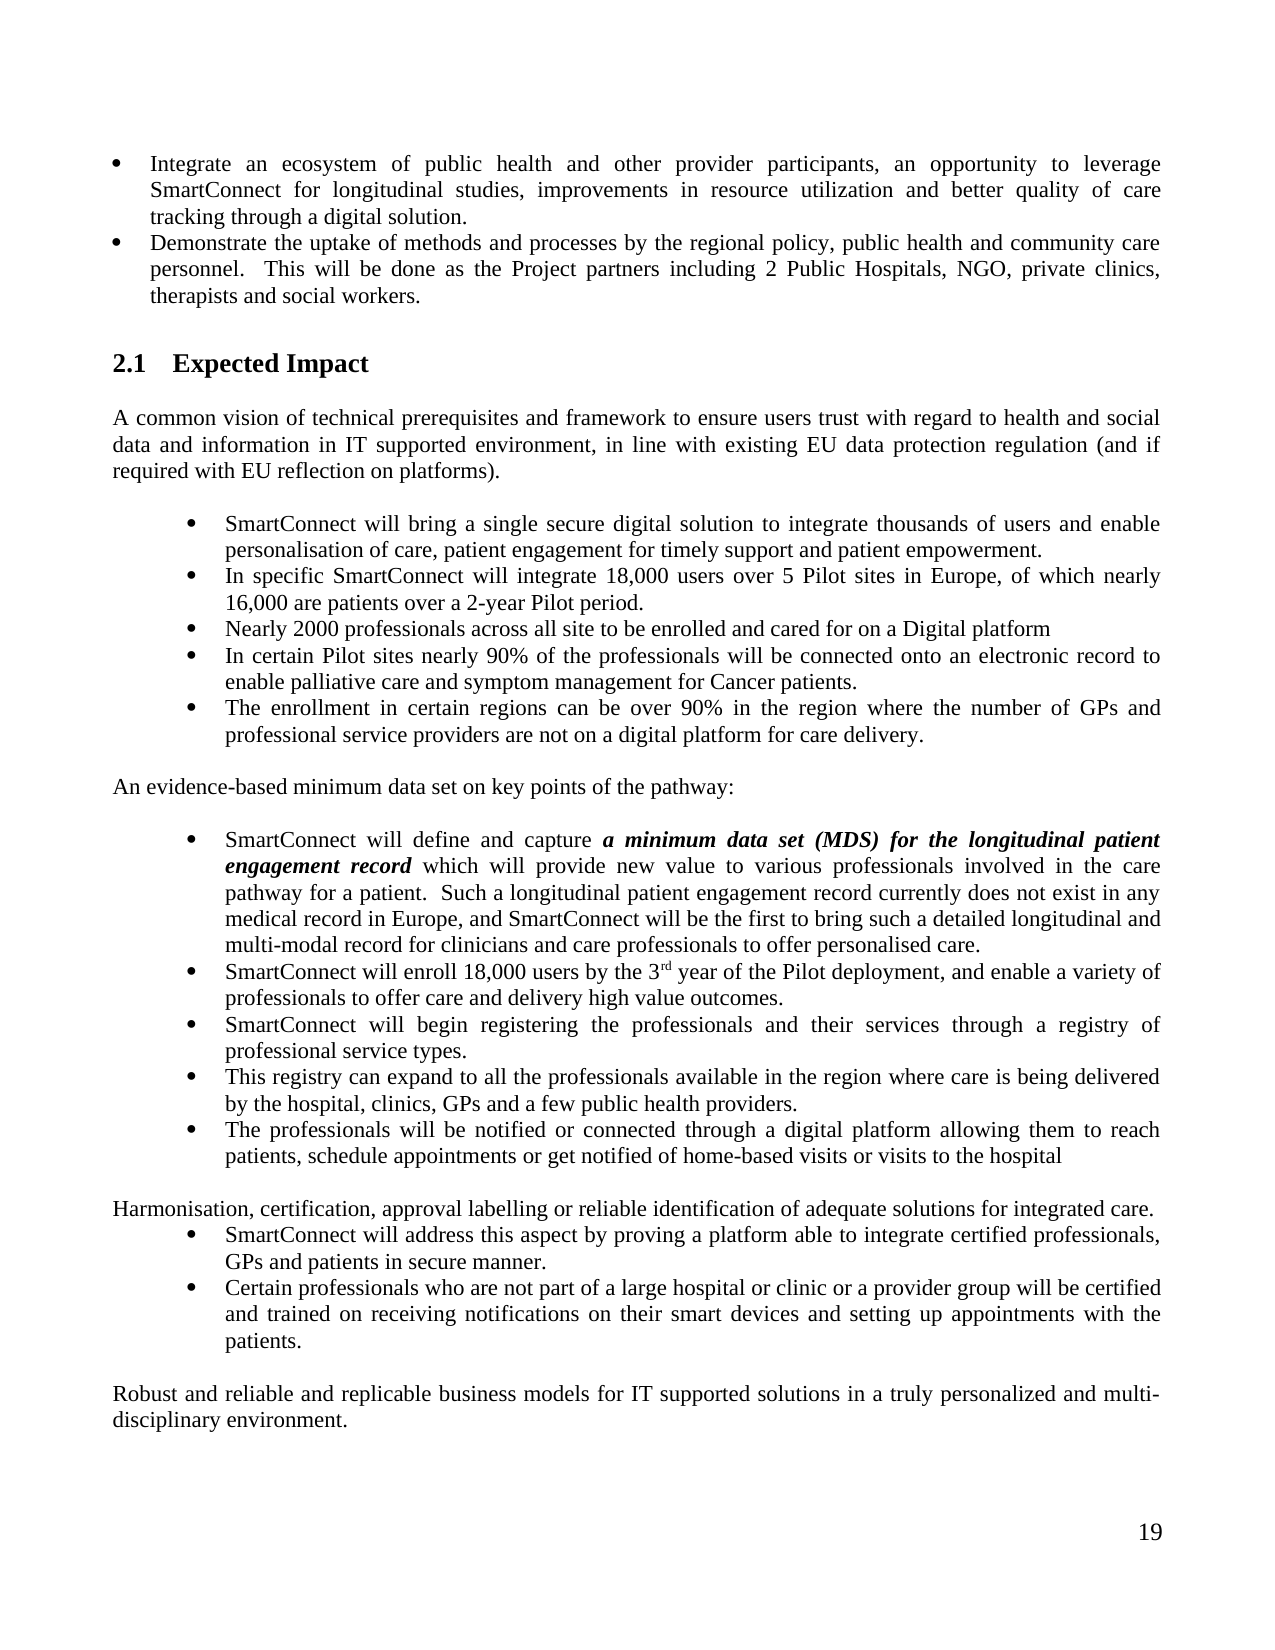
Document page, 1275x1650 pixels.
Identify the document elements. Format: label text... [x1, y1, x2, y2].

list In certain Pilot sites nearly 90% of the professionals will be connected onto an electronic record to enable palliative care and symptom management for Cancer patients. [187, 642, 1162, 694]
list SmartConnect will begin registering the professionals and their services through a registry of professional service types. [187, 1011, 1162, 1063]
list SmartConnect will bring a single secure digital solution to integrate thousands of users and enable personalisation of care, patient engagement for timely support and patient empowerment. [187, 510, 1162, 563]
list The enrollment in certain regions can be over 90% in the region where the number of GPs and professional service providers are not on a digital platform for care delivery. [187, 694, 1162, 747]
text Robust and reliable and replicable business models for IT supported solutions in a truly personalized and multi-disciplinary environment. [112, 1379, 1162, 1432]
list In specific SmartConnect will integrate 18,000 users over 5 Pilot sites in Europe, of which nearly 16,000 are patients over a 2-year Pilot period. [187, 563, 1162, 615]
list Certain professionals who are not part of a large hospital or clinic or a provider group will be certified and trained on receiving notifications on their smart devices and setting up appointments with the patients. [187, 1274, 1162, 1353]
text An evidence-based minimum data set on key points of the pathway: [112, 773, 1162, 800]
list Nearly 2000 professionals across all site to be enrolled and cared for on a Digital platform [187, 615, 1162, 642]
list This registry can expand to all the professionals available in the region where care is being delivered by the hospital, clinics, GPs and a few public health providers. [187, 1063, 1162, 1116]
list SmartConnect will define and capture a minimum data set (MDS) for the longitudinal patient engagement record which will provide new value to various professionals involved in the care pathway for a patient. Such a longitudinal patient engagement record currently does not exist in any medical record in Europe, and SmartConnect will be the first to bring such a detailed longitudinal and multi-modal record for clinicians and care professionals to offer personalised care. [187, 826, 1162, 958]
text A common vision of technical prerequisites and framework to ensure users trust with regard to health and social data and information in IT supported environment, in line with existing EU data protection regulation (and if required with EU reflection on platforms). [112, 404, 1162, 483]
list Integrate an ecosystem of public health and other provider participants, an opportunity to leverage SmartConnect for longitudinal studies, improvements in resource utilization and better quality of care tracking through a digital solution. [112, 150, 1162, 229]
list SmartConnect will address this aspect by proving a platform able to integrate certified professionals, GPs and patients in secure manner. [187, 1221, 1162, 1274]
subtitle Expected Impact [112, 347, 1162, 378]
list The professionals will be notified or connected through a digital platform allowing them to reach patients, schedule appointments or get notified of home-based visits or visits to the hospital [187, 1116, 1162, 1169]
list SmartConnect will enroll 18,000 users by the 3rd year of the Pilot deployment, and enable a variety of professionals to offer care and delivery high value outcomes. [187, 958, 1162, 1011]
list Demonstrate the uptake of methods and processes by the regional policy, public health and community care personnel. This will be done as the Project partners including 2 Public Hospitals, NGO, private clinics, therapists and social workers. [112, 229, 1162, 308]
text Harmonisation, certification, approval labelling or reliable identification of adequate solutions for integrated care. [112, 1195, 1162, 1221]
